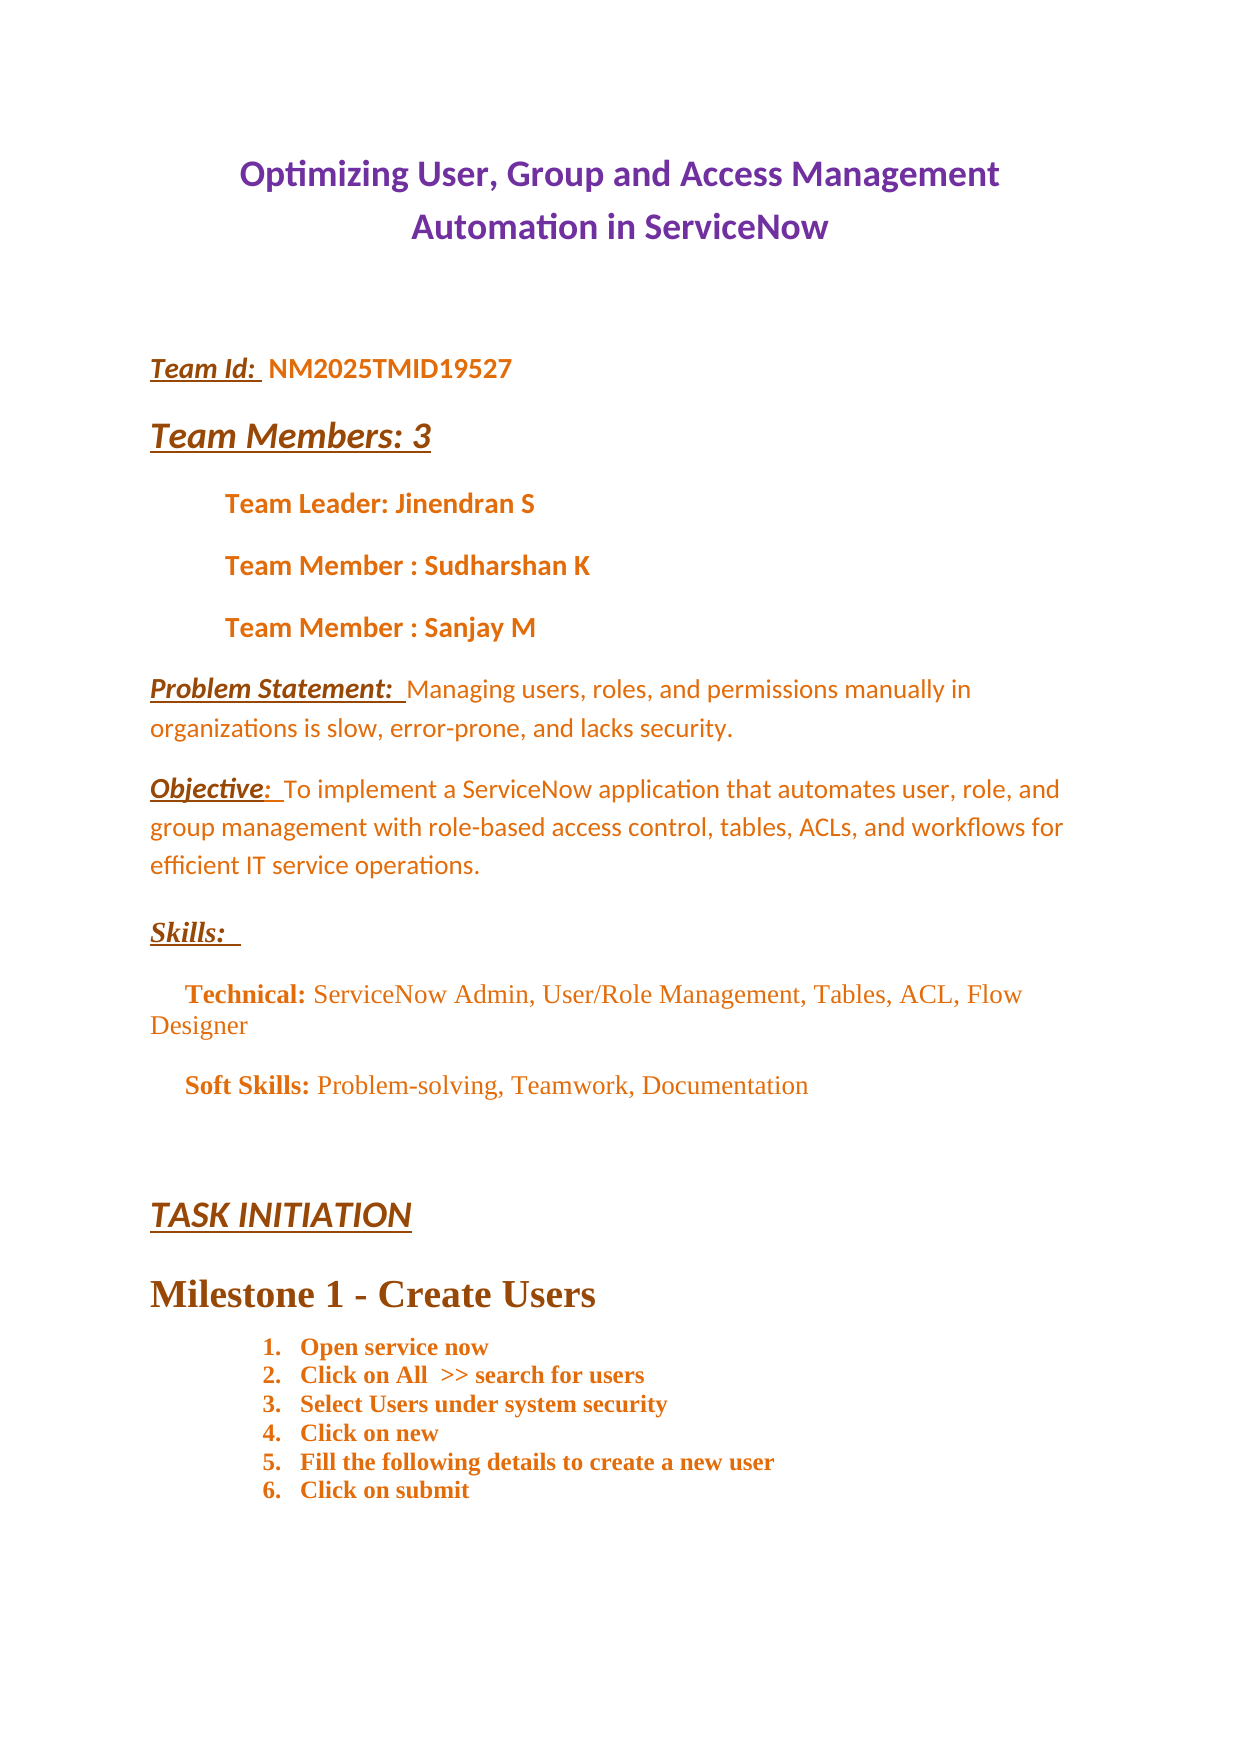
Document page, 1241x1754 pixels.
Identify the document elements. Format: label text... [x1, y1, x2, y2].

text Skills: [150, 915, 1090, 949]
text Team Member : Sanjay M [150, 609, 1090, 644]
text Optimizing User, Group and Access Management Automation in ServiceNow [150, 150, 1090, 248]
text Problem Statement: Managing users, roles, and permissions manually in organizations is slow, error-prone, and lacks security. [150, 670, 1090, 744]
text  Soft Skills: Problem-solving, Teamwork, Documentation [150, 1069, 1090, 1101]
list Click on new [262, 1418, 1090, 1447]
list Click on submit [262, 1475, 1090, 1504]
list Click on All >> search for users [262, 1360, 1090, 1389]
text Team Member : Sudharshan K [150, 547, 1090, 582]
text Team Leader: Jinendran S [150, 485, 1090, 521]
text Team Members: 3 [150, 412, 1090, 457]
text Milestone 1 - Create Users [150, 1269, 1090, 1316]
text  Technical: ServiceNow Admin, User/Role Management, Tables, ACL, Flow Designer [150, 978, 1090, 1040]
text Team Id: NM2025TMID19527 [150, 350, 1090, 385]
list Fill the following details to create a new user [262, 1447, 1090, 1475]
text Objective: To implement a ServiceNow application that automates user, role, and group management with role-based access control, tables, ACLs, and workflows for efficient IT service operations. [150, 770, 1090, 881]
text TASK INITIATION [150, 1191, 1090, 1237]
list Select Users under system security [262, 1389, 1090, 1418]
list Open service now [262, 1332, 1090, 1360]
